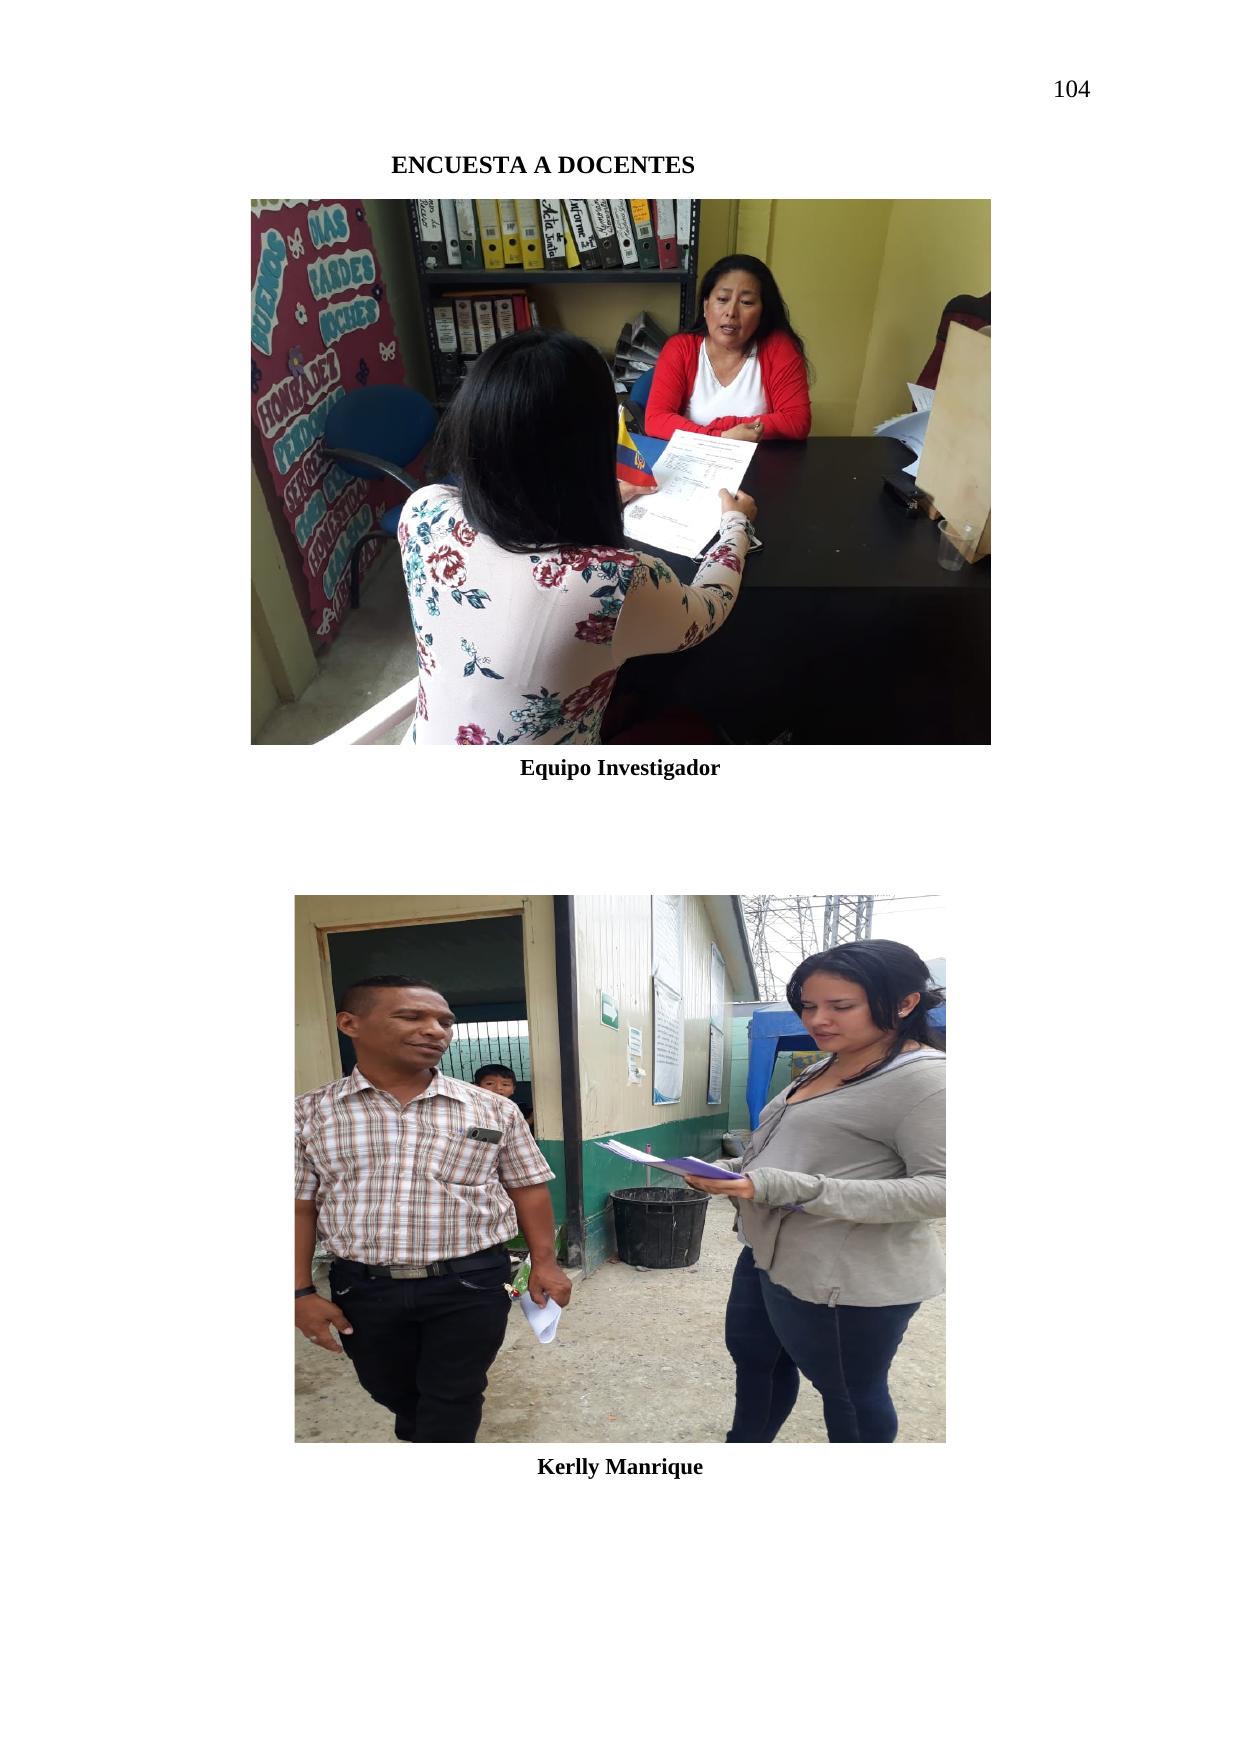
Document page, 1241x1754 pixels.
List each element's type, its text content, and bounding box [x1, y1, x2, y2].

list ENCUESTA A DOCENTES [297, 150, 1090, 179]
text Equipo Investigador [150, 754, 1090, 780]
picture [294, 895, 946, 1443]
picture [250, 199, 991, 745]
text Kerlly Manrique [150, 1453, 1090, 1479]
